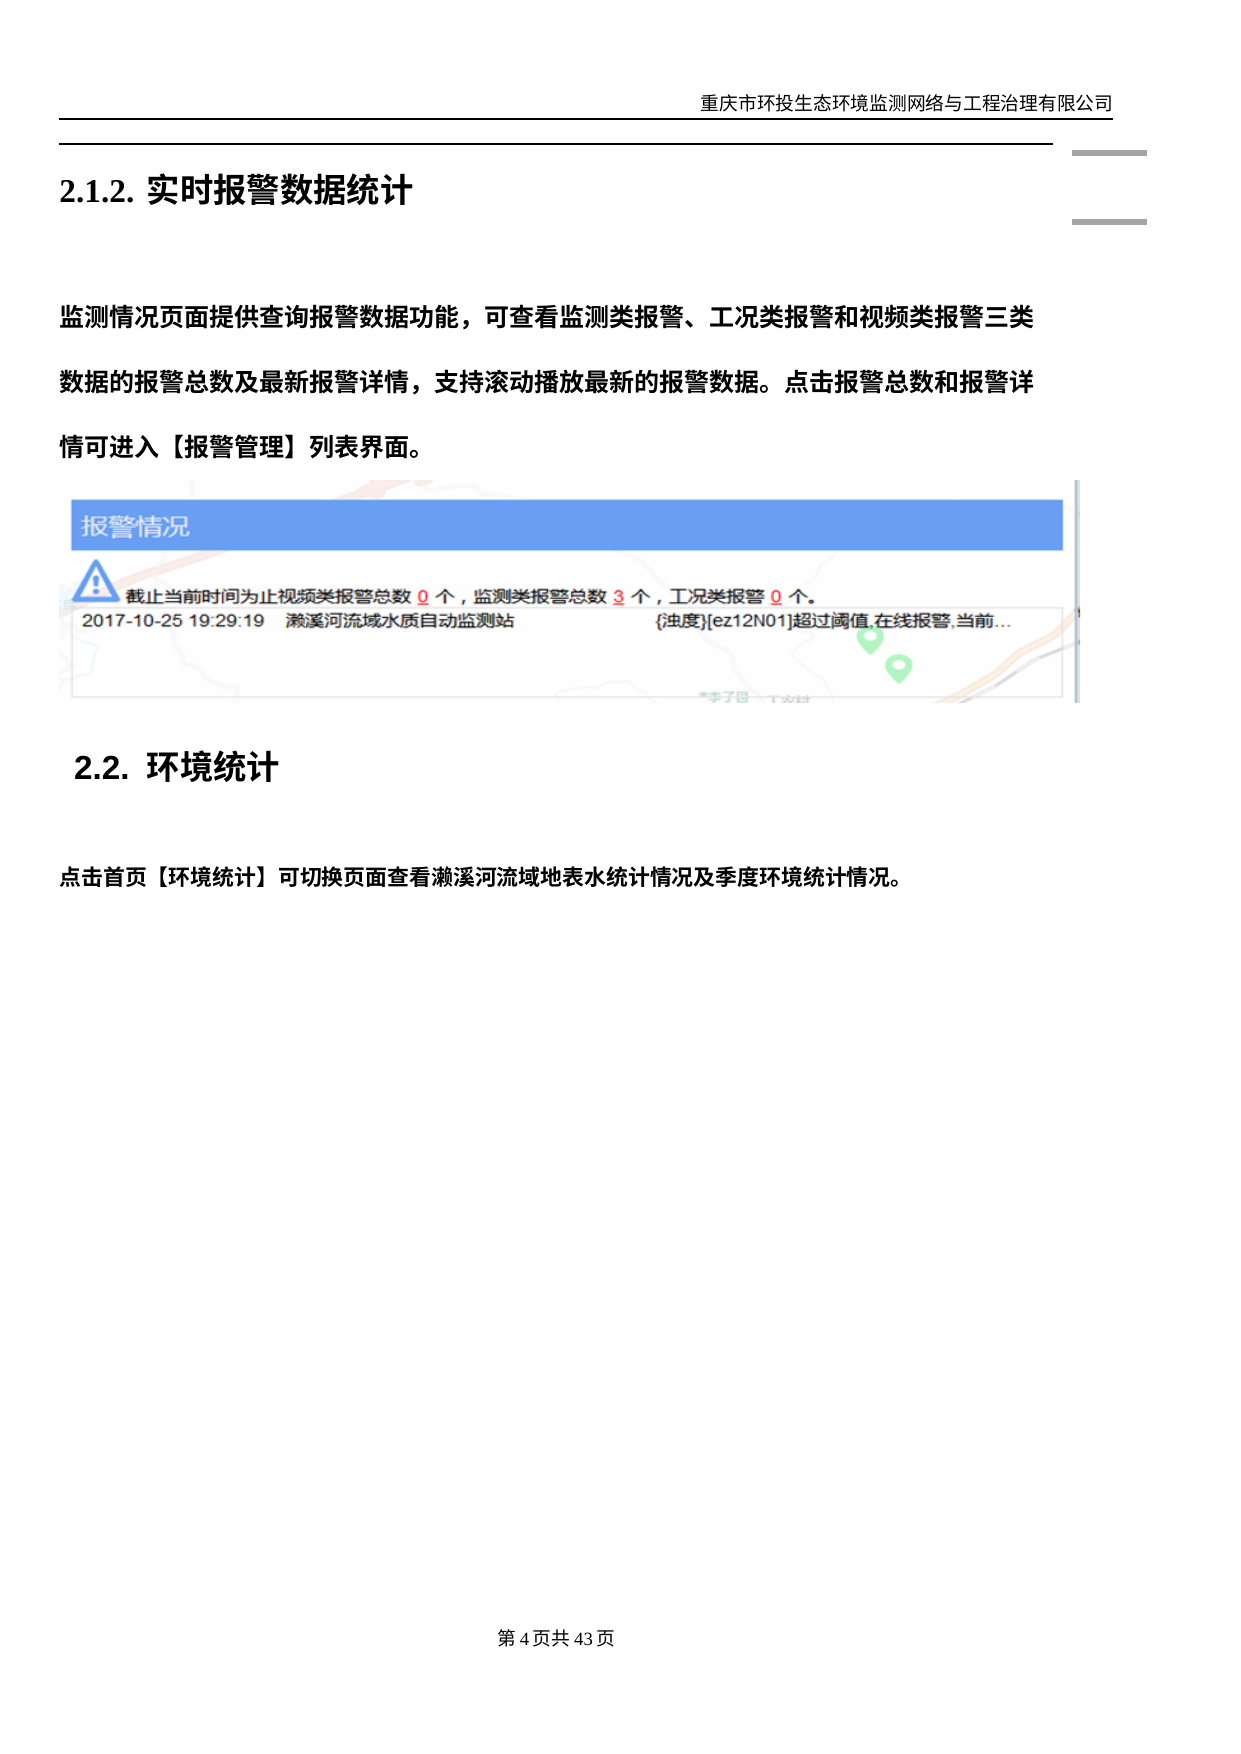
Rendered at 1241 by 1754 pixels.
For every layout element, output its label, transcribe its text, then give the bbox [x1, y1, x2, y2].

text 监测情况页面提供查询报警数据功能，可查看监测类报警、工况类报警和视频类报警三类数据的报警总数及最新报警详情，支持滚动播放最新的报警数据。点击报警总数和报警详情可进入【报警管理】列表界面。 [59, 283, 1053, 478]
subtitle 实时报警数据统计 [59, 155, 1053, 220]
subtitle 环境统计 [74, 732, 1053, 797]
picture [59, 480, 1081, 703]
text 点击首页【环境统计】可切换页面查看濑溪河流域地表水统计情况及季度环境统计情况。 [59, 859, 1053, 892]
